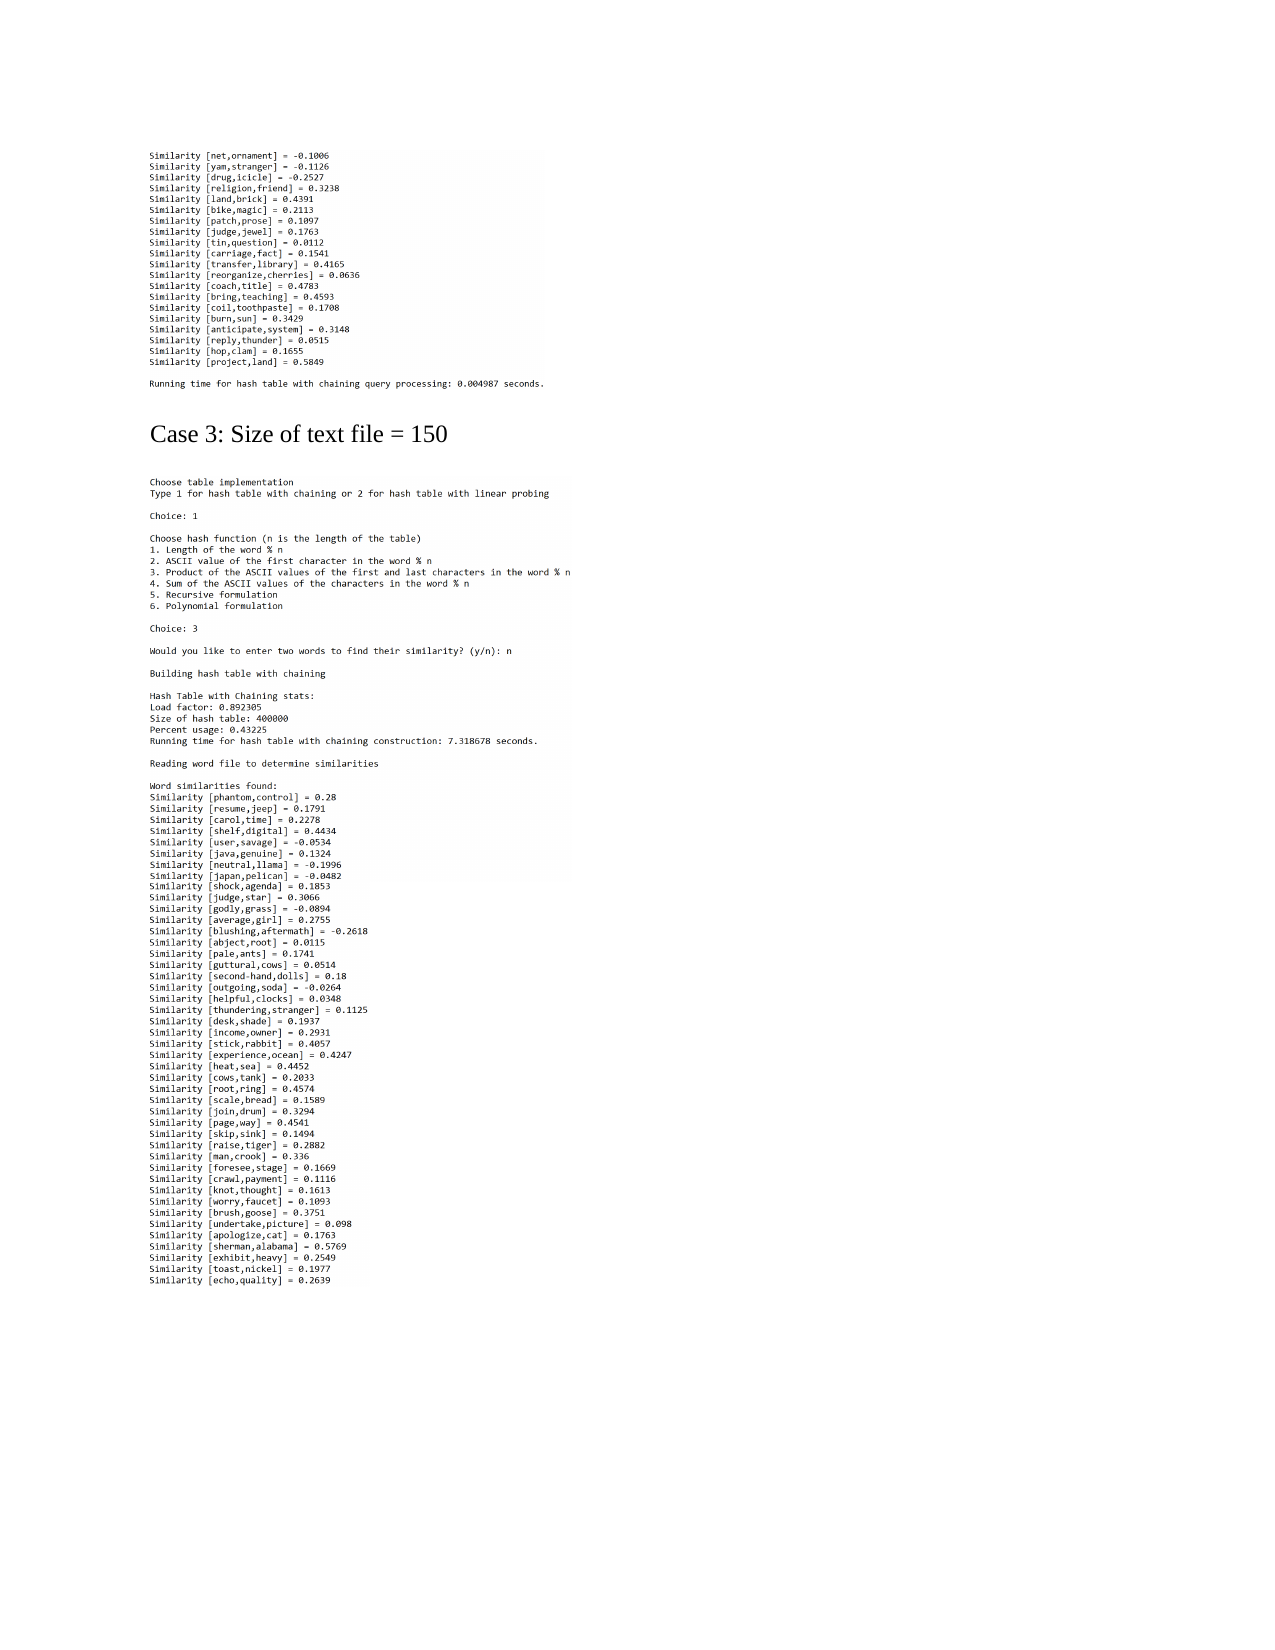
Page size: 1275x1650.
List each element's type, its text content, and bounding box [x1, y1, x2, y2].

picture [150, 476, 572, 1287]
picture [150, 150, 545, 390]
text Case 3: Size of text file = 150 [150, 419, 1125, 447]
